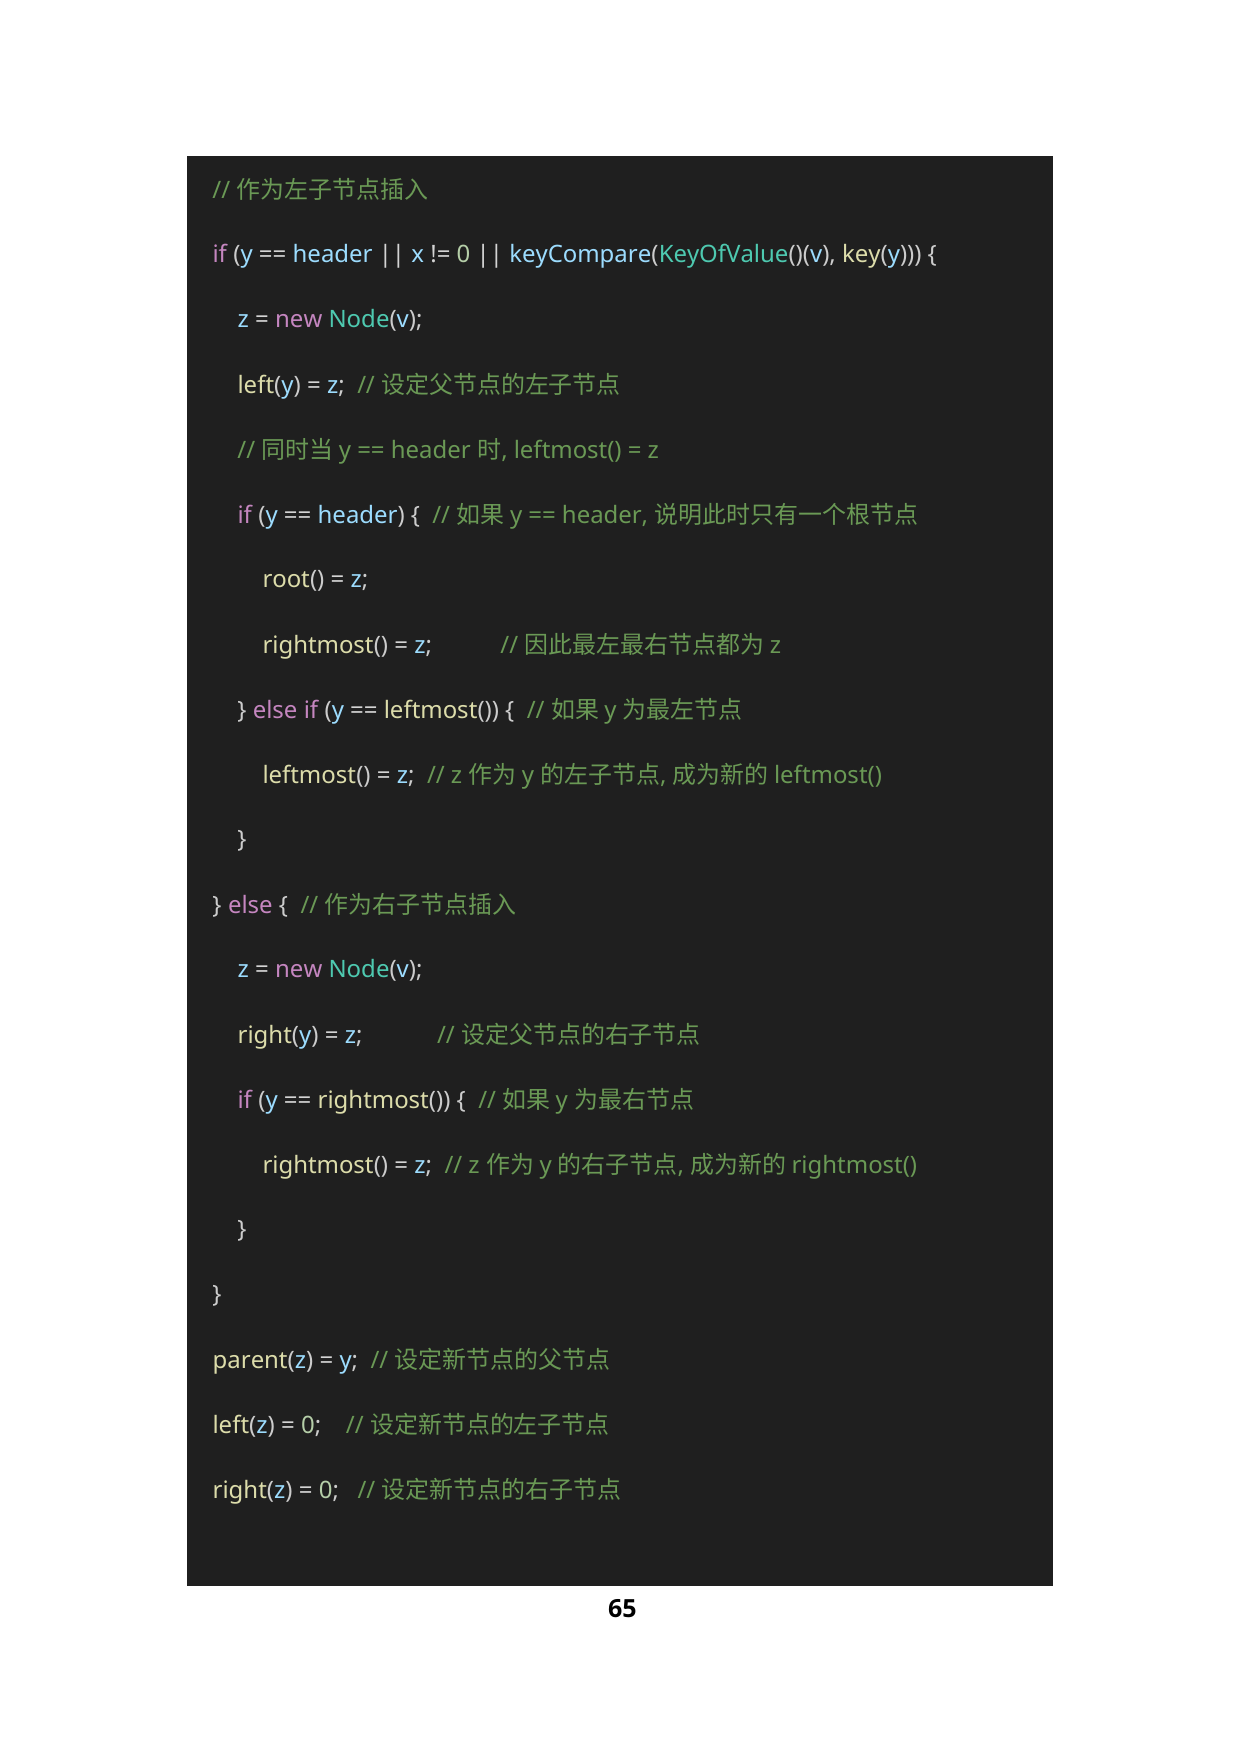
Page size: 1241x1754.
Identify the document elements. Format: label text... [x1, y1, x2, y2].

text z = new Node(v); [187, 936, 1053, 1001]
text left(z) = 0; // 设定新节点的左子节点 [187, 1391, 1053, 1456]
text left(y) = z; // 设定父节点的左子节点 [187, 351, 1053, 416]
text } [187, 1196, 1053, 1261]
text right(y) = z; // 设定父节点的右子节点 [187, 1001, 1053, 1066]
text } else if (y == leftmost()) { // 如果 y 为最左节点 [187, 676, 1053, 741]
text right(z) = 0; // 设定新节点的右子节点 [187, 1456, 1053, 1521]
text z = new Node(v); [187, 286, 1053, 351]
text root() = z; [187, 546, 1053, 611]
text rightmost() = z; // z 作为 y 的右子节点, 成为新的 rightmost() [187, 1131, 1053, 1196]
text // 同时当 y == header 时, leftmost() = z [187, 416, 1053, 481]
text leftmost() = z; // z 作为 y 的左子节点, 成为新的 leftmost() [187, 741, 1053, 806]
text // 作为左子节点插入 [187, 156, 1053, 221]
text parent(z) = y; // 设定新节点的父节点 [187, 1326, 1053, 1391]
text rightmost() = z; // 因此最左最右节点都为 z [187, 611, 1053, 676]
text } [187, 1261, 1053, 1326]
text } [187, 806, 1053, 871]
text if (y == rightmost()) { // 如果 y 为最右节点 [187, 1066, 1053, 1131]
text if (y == header) { // 如果 y == header, 说明此时只有一个根节点 [187, 481, 1053, 546]
text } else { // 作为右子节点插入 [187, 871, 1053, 936]
text if (y == header || x != 0 || keyCompare(KeyOfValue()(v), key(y))) { [187, 221, 1053, 286]
